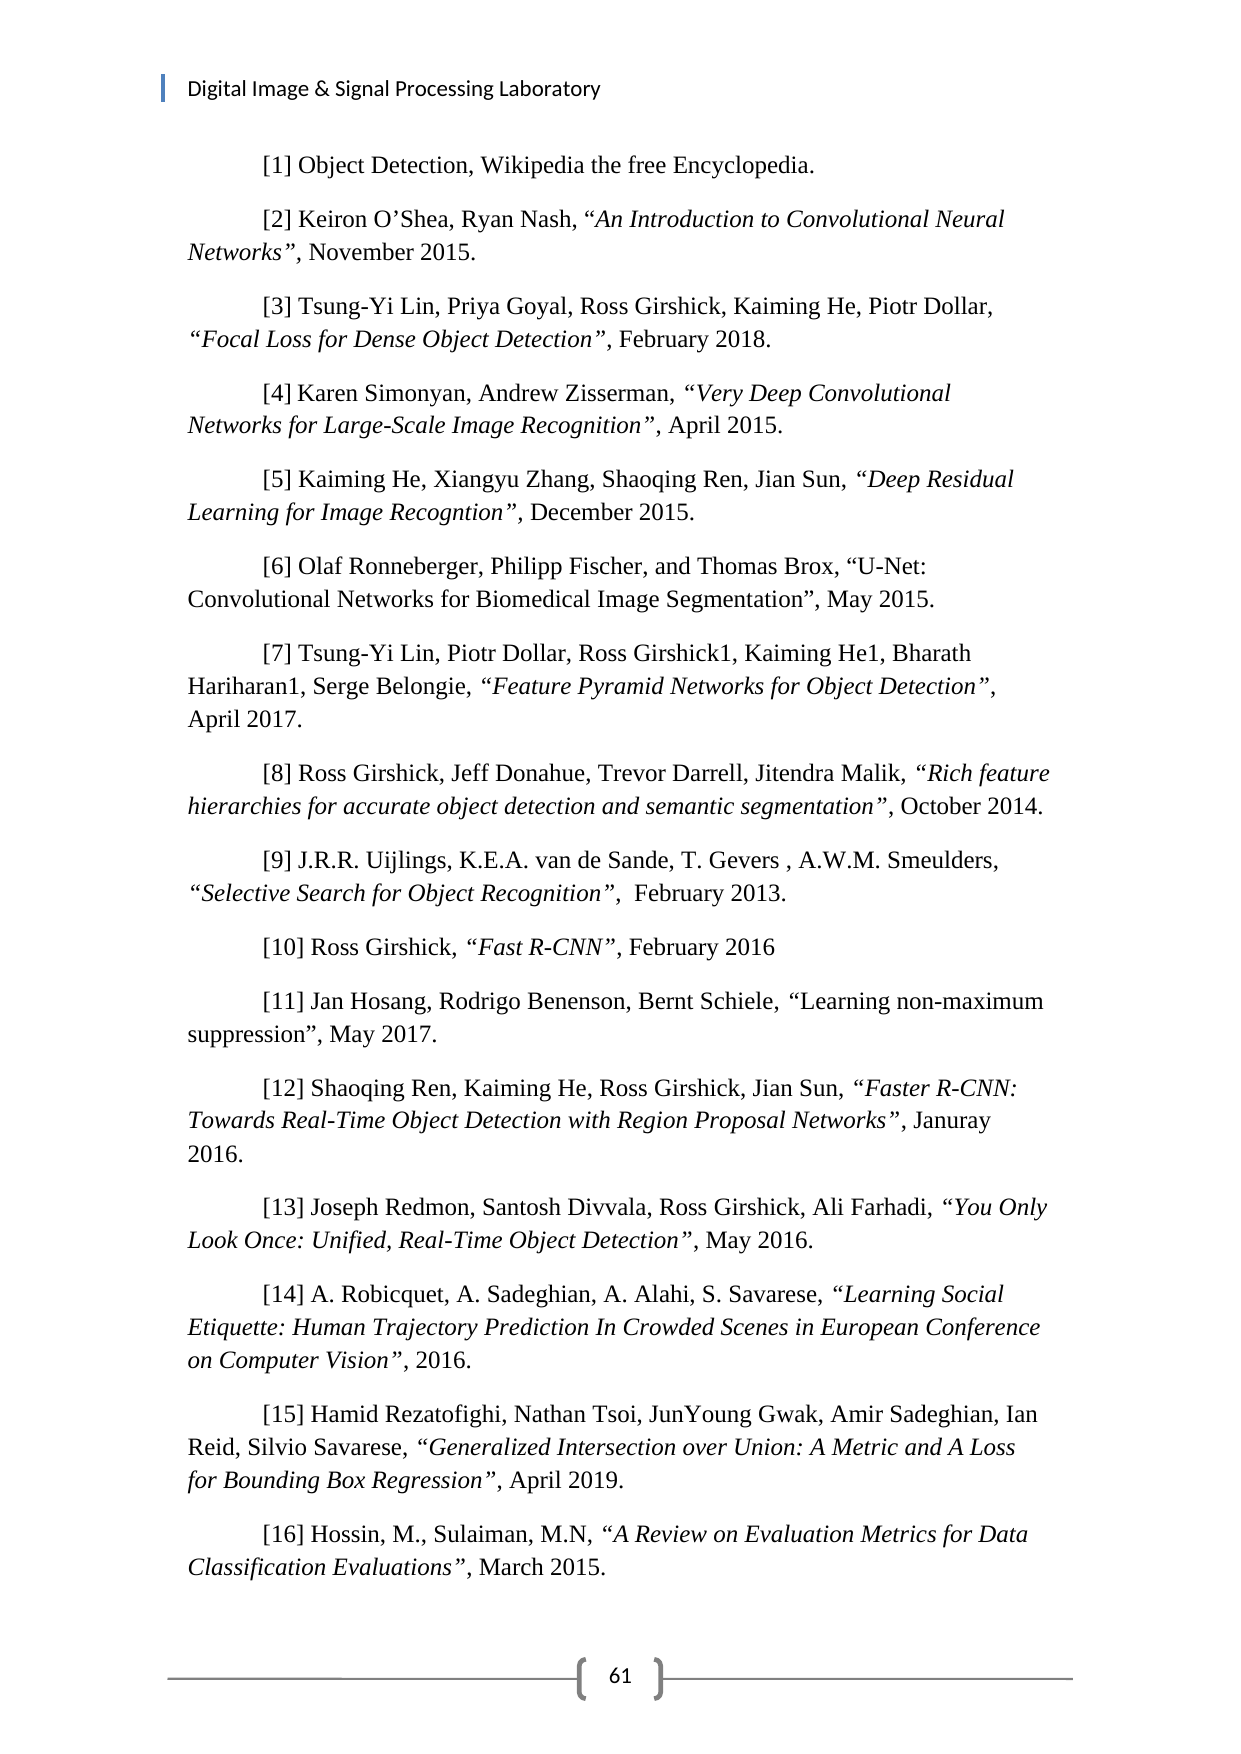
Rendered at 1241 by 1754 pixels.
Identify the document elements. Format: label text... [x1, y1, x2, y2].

text [4] Karen Simonyan, Andrew Zisserman, “Very Deep Convolutional Networks for Large-Scale Image Recognition”, April 2015. [187, 378, 1053, 439]
text [12] Shaoqing Ren, Kaiming He, Ross Girshick, Jian Sun, “Faster R-CNN: Towards Real-Time Object Detection with Region Proposal Networks”, Januray 2016. [187, 1073, 1053, 1167]
text [8] Ross Girshick, Jeff Donahue, Trevor Darrell, Jitendra Malik, “Rich feature hierarchies for accurate object detection and semantic segmentation”, October 2014. [187, 758, 1053, 820]
text [15] Hamid Rezatofighi, Nathan Tsoi, JunYoung Gwak, Amir Sadeghian, Ian Reid, Silvio Savarese, “Generalized Intersection over Union: A Metric and A Loss for Bounding Box Regression”, April 2019. [187, 1399, 1053, 1494]
text [2] Keiron O’Shea, Ryan Nash, “An Introduction to Convolutional Neural Networks”, November 2015. [187, 204, 1053, 266]
text [10] Ross Girshick, “Fast R-CNN”, February 2016 [187, 932, 1053, 961]
text [3] Tsung-Yi Lin, Priya Goyal, Ross Girshick, Kaiming He, Piotr Dollar, “Focal Loss for Dense Object Detection”, February 2018. [187, 291, 1053, 352]
text [16] Hossin, M., Sulaiman, M.N, “A Review on Evaluation Metrics for Data Classification Evaluations”, March 2015. [187, 1519, 1053, 1581]
text [6] Olaf Ronneberger, Philipp Fischer, and Thomas Brox, “U-Net: Convolutional Networks for Biomedical Image Segmentation”, May 2015. [187, 551, 1053, 613]
text [13] Joseph Redmon, Santosh Divvala, Ross Girshick, Ali Farhadi, “You Only Look Once: Unified, Real-Time Object Detection”, May 2016. [187, 1192, 1053, 1254]
text [1] Object Detection, Wikipedia the free Encyclopedia. [187, 150, 1053, 179]
text [9] J.R.R. Uijlings, K.E.A. van de Sande, T. Gevers , A.W.M. Smeulders, “Selective Search for Object Recognition”, February 2013. [187, 845, 1053, 907]
text [14] A. Robicquet, A. Sadeghian, A. Alahi, S. Savarese, “Learning Social Etiquette: Human Trajectory Prediction In Crowded Scenes in European Conference on Computer Vision”, 2016. [187, 1279, 1053, 1374]
text [5] Kaiming He, Xiangyu Zhang, Shaoqing Ren, Jian Sun, “Deep Residual Learning for Image Recogntion”, December 2015. [187, 464, 1053, 526]
text [11] Jan Hosang, Rodrigo Benenson, Bernt Schiele, “Learning non-maximum suppression”, May 2017. [187, 986, 1053, 1047]
text [7] Tsung-Yi Lin, Piotr Dollar, Ross Girshick1, Kaiming He1, Bharath Hariharan1, Serge Belongie, “Feature Pyramid Networks for Object Detection”, April 2017. [187, 638, 1053, 733]
